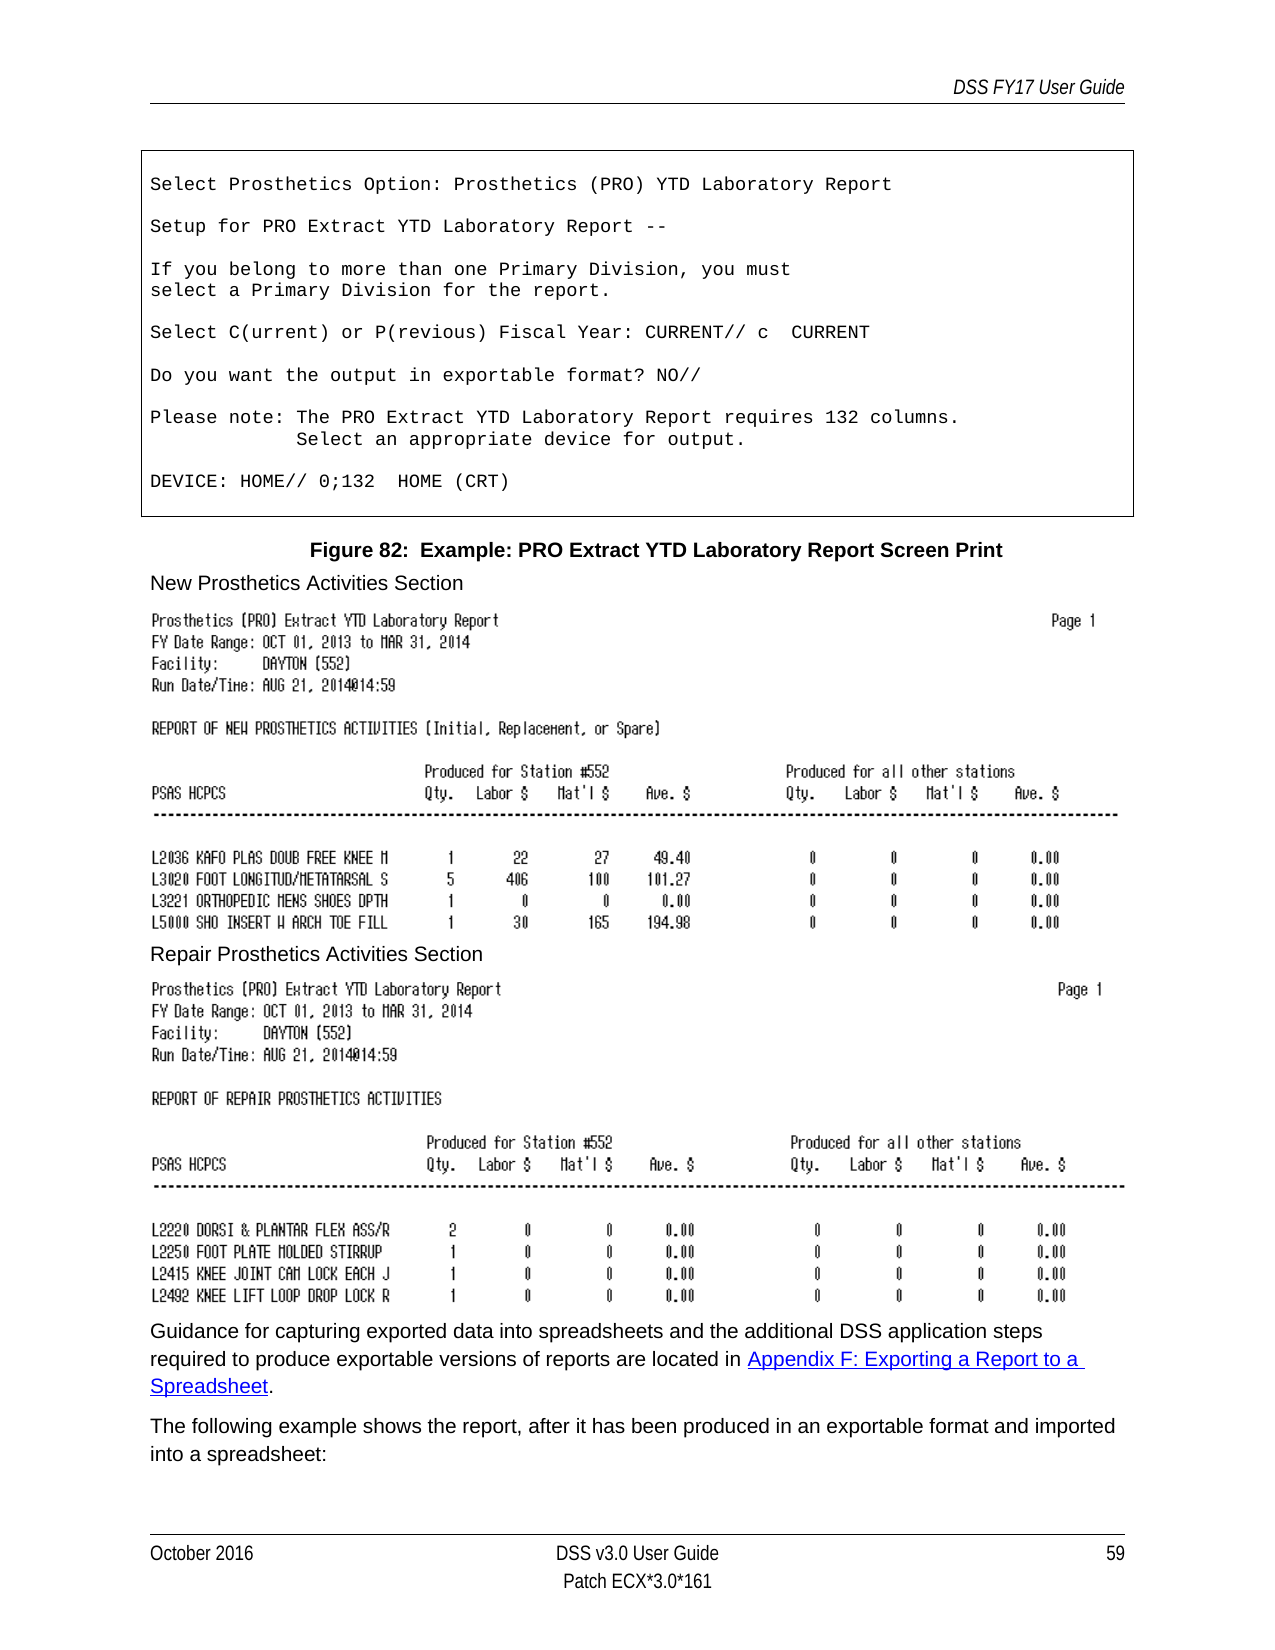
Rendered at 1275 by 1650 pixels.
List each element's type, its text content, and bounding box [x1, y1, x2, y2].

text Guidance for capturing exported data into spreadsheets and the additional DSS application steps required to produce exportable versions of reports are located in Appendix F: Exporting a Report to a Spreadsheet. [150, 1319, 1125, 1398]
text Repair Prosthetics Activities Section [150, 942, 1125, 966]
text Select C(urrent) or P(revious) Fiscal Year: CURRENT// c CURRENT [150, 323, 1125, 344]
text select a Primary Division for the report. [150, 281, 1125, 302]
text Setup for PRO Extract YTD Laboratory Report -- [150, 217, 1125, 238]
text Select Prosthetics Option: Prosthetics (PRO) YTD Laboratory Report [150, 174, 1125, 196]
text New Prosthetics Activities Section [150, 571, 1125, 594]
text Do you want the output in exportable format? NO// [150, 366, 1125, 387]
text Please note: The PRO Extract YTD Laboratory Report requires 132 columns. [150, 408, 1125, 429]
text The following example shows the report, after it has been produced in an exportable format and imported into a spreadsheet: [150, 1414, 1125, 1466]
text DEVICE: HOME// 0;132 HOME (CRT) [150, 472, 1125, 493]
text Example: PRO Extract YTD Laboratory Report Screen Print [187, 538, 1125, 562]
picture [150, 981, 1125, 1307]
picture [150, 610, 1125, 930]
text Select an appropriate device for output. [150, 429, 1125, 451]
text If you belong to more than one Primary Division, you must [150, 259, 1125, 281]
